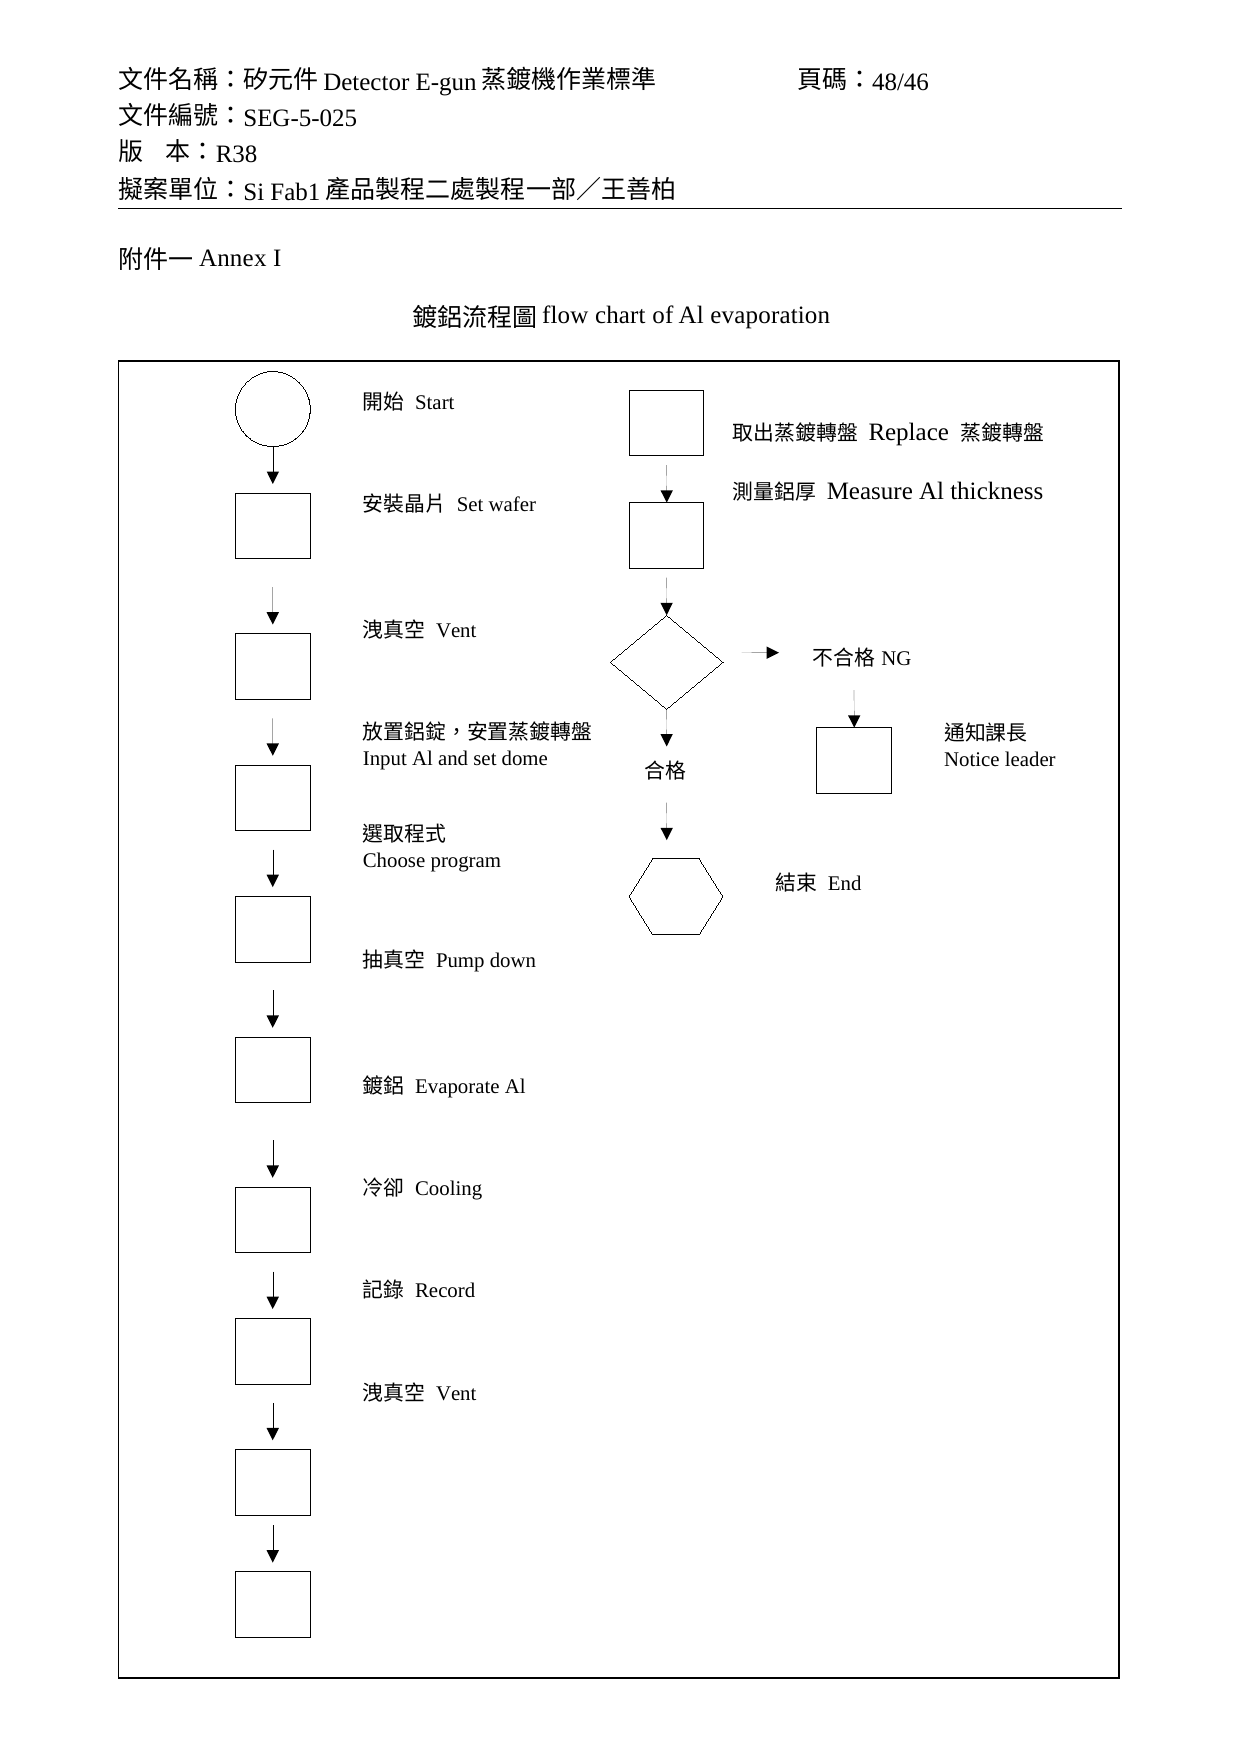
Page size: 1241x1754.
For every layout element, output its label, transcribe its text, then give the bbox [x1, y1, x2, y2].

text 鍍鋁流程圖flow chart of Al evaporation [118, 294, 1124, 333]
text 附件一 Annex I [118, 238, 1124, 275]
